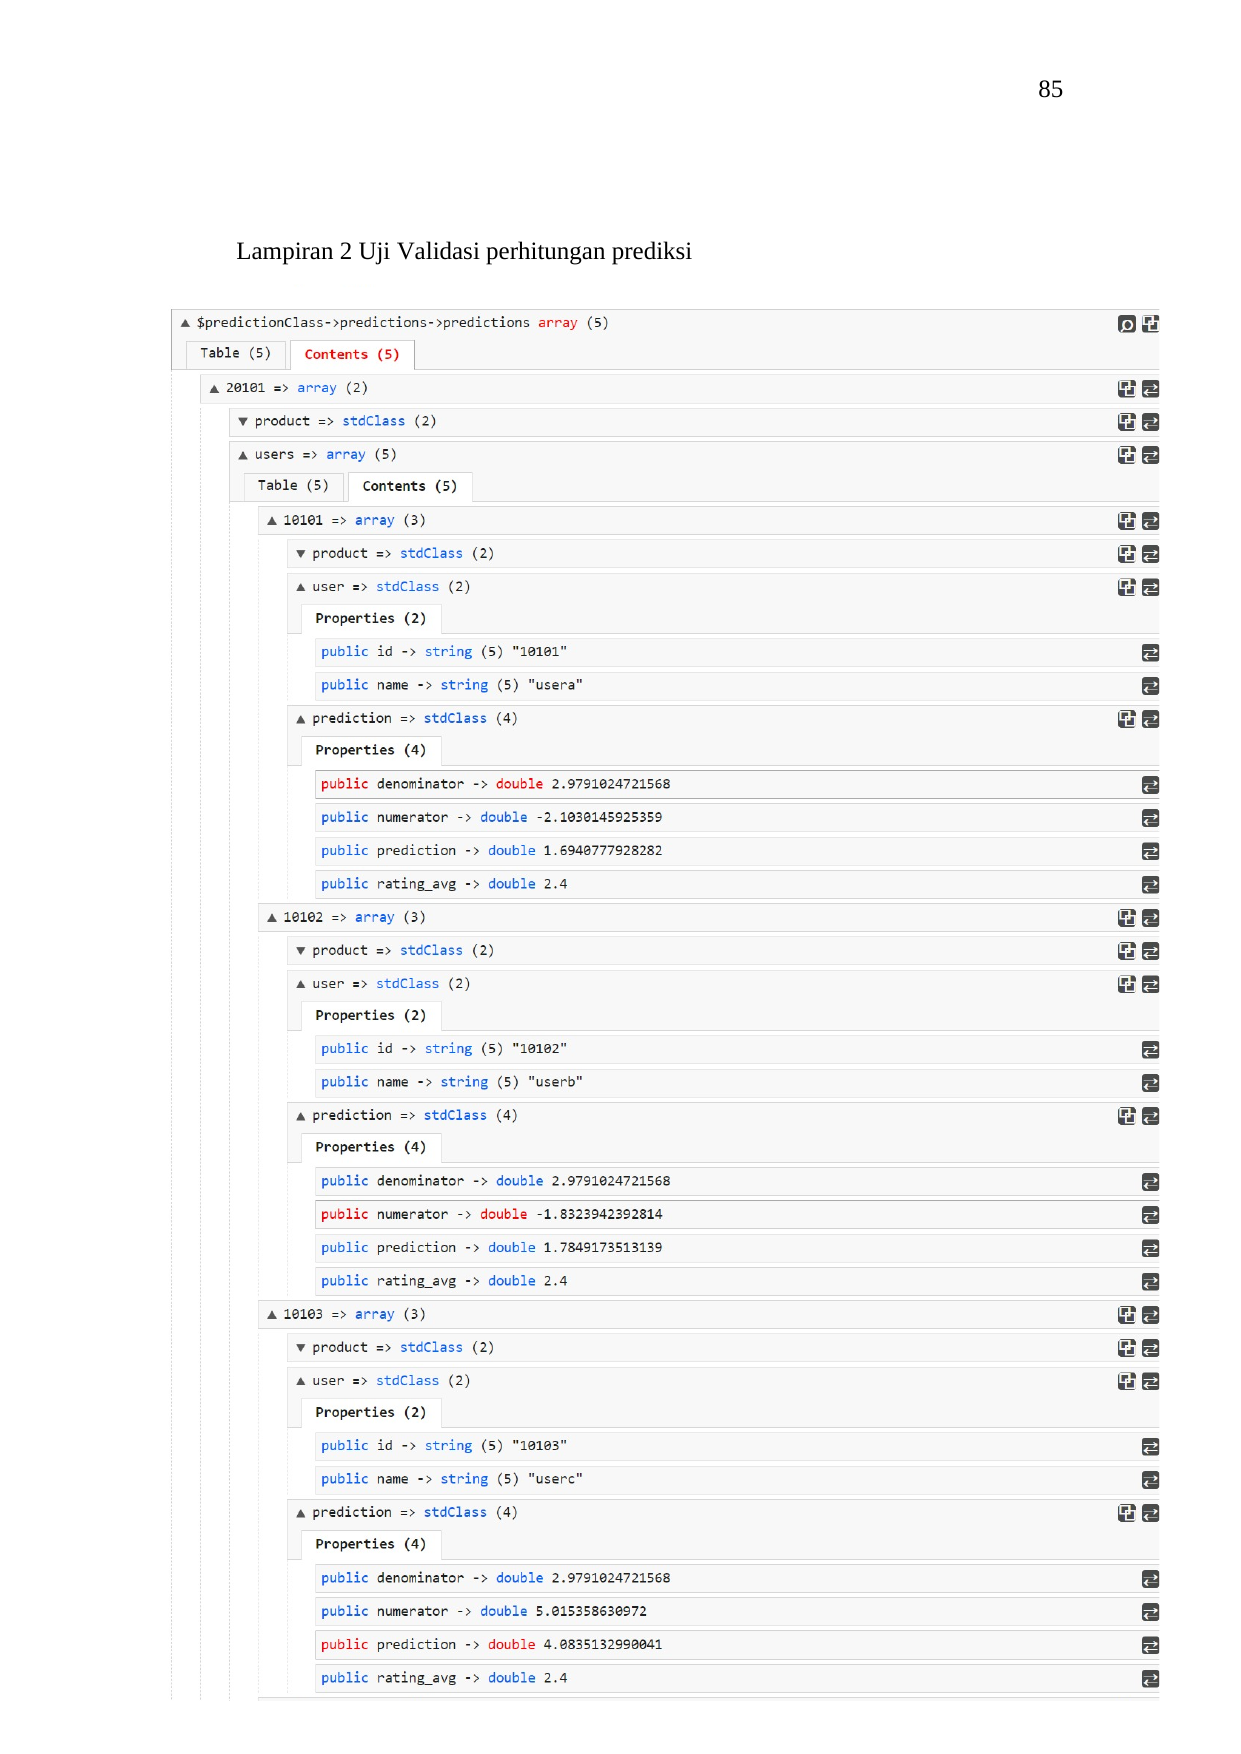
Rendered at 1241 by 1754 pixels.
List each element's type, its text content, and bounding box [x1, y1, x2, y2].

text Lampiran 2 Uji Validasi perhitungan prediksi [236, 236, 1063, 265]
picture [162, 284, 1160, 1701]
